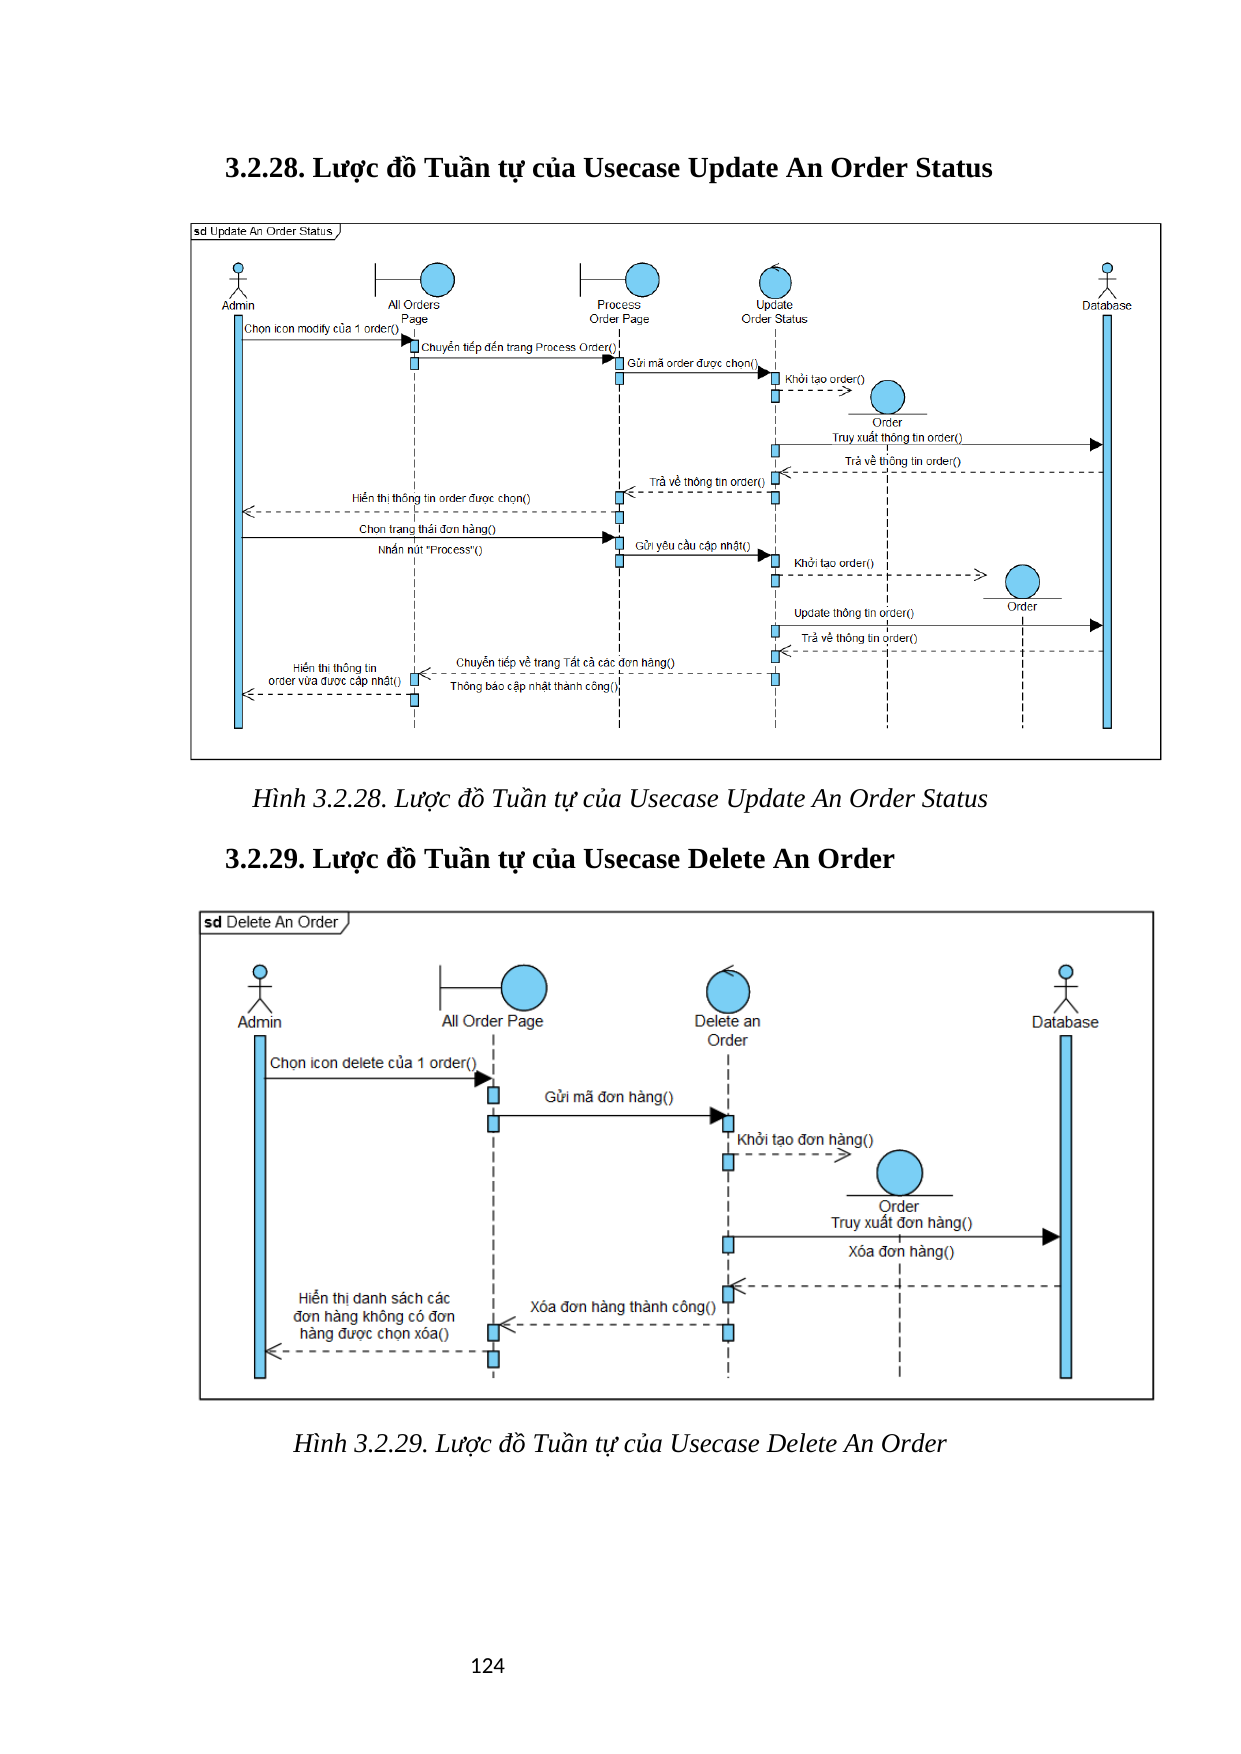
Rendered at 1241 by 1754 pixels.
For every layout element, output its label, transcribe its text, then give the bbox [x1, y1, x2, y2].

text Hình 3.2.29. Lược đồ Tuần tự của Usecase Delete An Order [187, 1428, 1053, 1459]
text Hình 3.2.28. Lược đồ Tuần tự của Usecase Update An Order Status [187, 782, 1053, 813]
subtitle 3.2.28. Lược đồ Tuần tự của Usecase Update An Order Status [187, 150, 1053, 183]
picture [187, 904, 1167, 1409]
subtitle 3.2.29. Lược đồ Tuần tự của Usecase Delete An Order [187, 841, 1053, 875]
picture [187, 212, 1166, 764]
